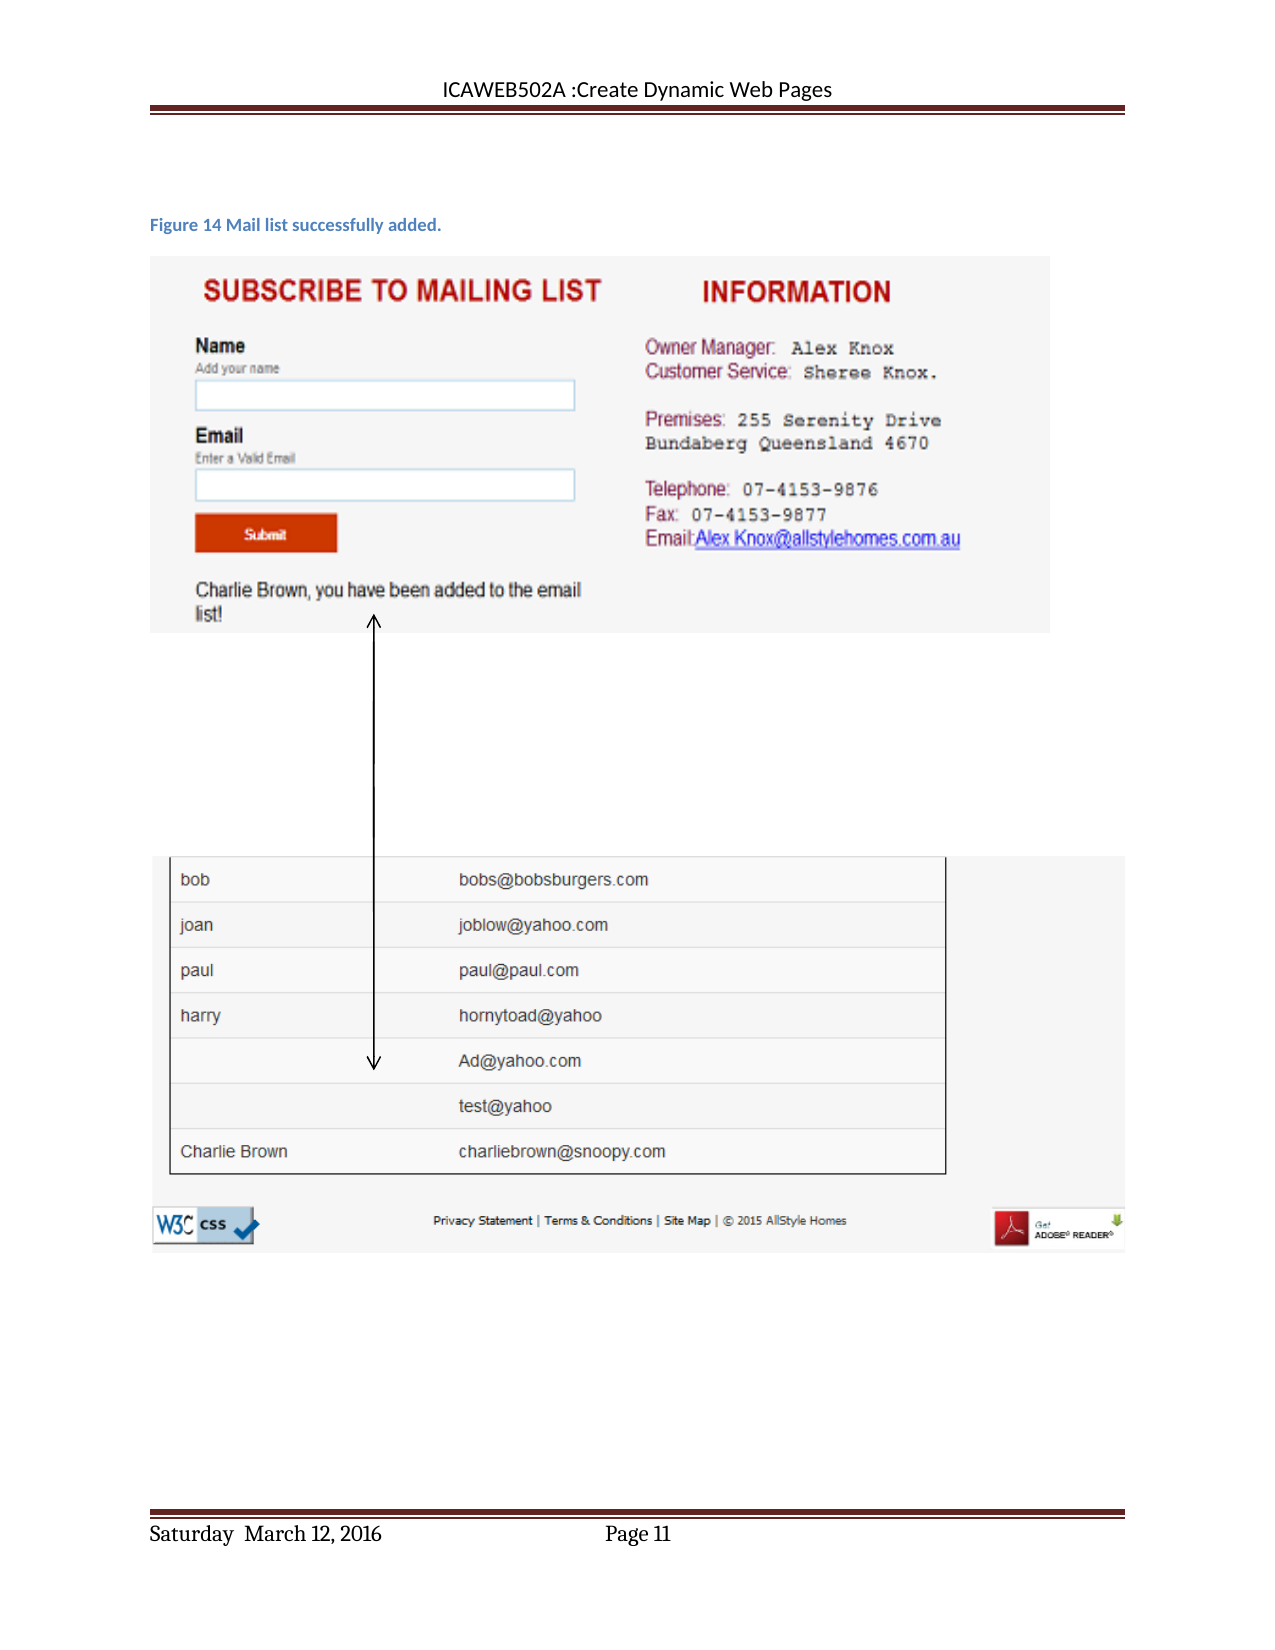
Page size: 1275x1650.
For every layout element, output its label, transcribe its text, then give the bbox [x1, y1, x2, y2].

picture [150, 856, 1125, 1253]
picture [150, 256, 1050, 633]
text Figure 14 Mail list successfully added. [150, 213, 1125, 236]
